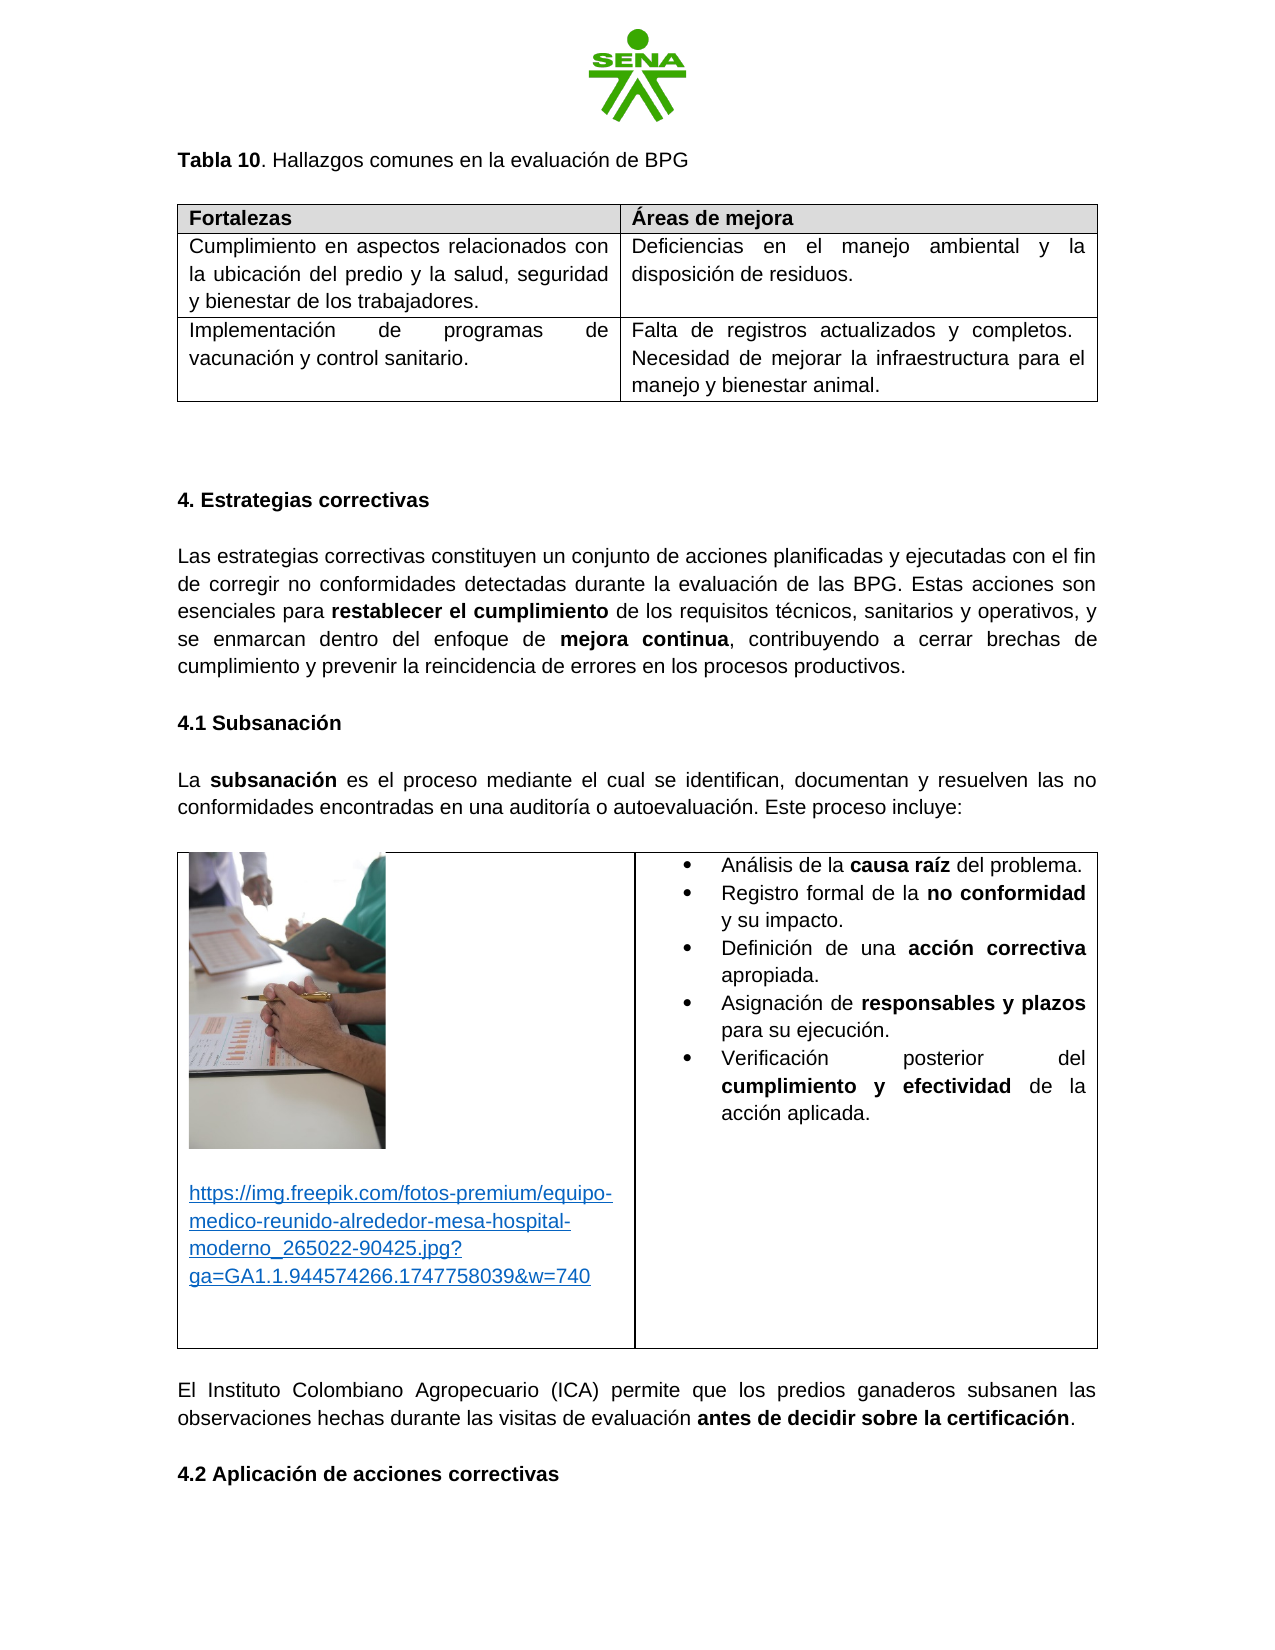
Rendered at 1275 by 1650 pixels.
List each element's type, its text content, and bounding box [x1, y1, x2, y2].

text El Instituto Colombiano Agropecuario (ICA) permite que los predios ganaderos subsanen las observaciones hechas durante las visitas de evaluación antes de decidir sobre la certificación. [177, 1378, 1098, 1429]
picture [188, 852, 386, 1149]
text La subsanación es el proceso mediante el cual se identifican, documentan y resuelven las no conformidades encontradas en una auditoría o autoevaluación. Este proceso incluye: [177, 768, 1098, 819]
table_header Análisis de la causa raíz del problema. Registro formal de la no conformidad y su impacto. Definición de una acción correctiva apropiada. Asignación de responsables y plazos para su ejecución. Verificación posterior del cumplimiento y efectividad de la acción aplicada. [636, 853, 1097, 1348]
text Las estrategias correctivas constituyen un conjunto de acciones planificadas y ejecutadas con el fin de corregir no conformidades detectadas durante la evaluación de las BPG. Estas acciones son esenciales para restablecer el cumplimiento de los requisitos técnicos, sanitarios y operativos, y se enmarcan dentro del enfoque de mejora continua, contribuyendo a cerrar brechas de cumplimiento y prevenir la reincidencia de errores en los procesos productivos. [177, 544, 1098, 678]
table_header https://img.freepik.com/fotos-premium/equipo-medico-reunido-alrededor-mesa-hospital-moderno_265022-90425.jpg?ga=GA1.1.944574266.1747758039&w=740 [178, 853, 634, 1348]
table_header Áreas de mejora [621, 205, 1097, 233]
table_cell Implementación de programas de vacunación y control sanitario. [178, 318, 620, 401]
picture [588, 29, 687, 122]
text 4. Estrategias correctivas [177, 488, 1098, 512]
table_cell Deficiencias en el manejo ambiental y la disposición de residuos. [621, 234, 1097, 317]
table_cell Cumplimiento en aspectos relacionados con la ubicación del predio y la salud, seguridad y bienestar de los trabajadores. [178, 234, 620, 317]
table_cell Falta de registros actualizados y completos. Necesidad de mejorar la infraestructura para el manejo y bienestar animal. [621, 318, 1097, 401]
text Tabla 10. Hallazgos comunes en la evaluación de BPG [177, 148, 1098, 172]
table_header Fortalezas [178, 205, 620, 233]
text 4.1 Subsanación [177, 711, 1098, 735]
text 4.2 Aplicación de acciones correctivas [177, 1462, 1098, 1486]
